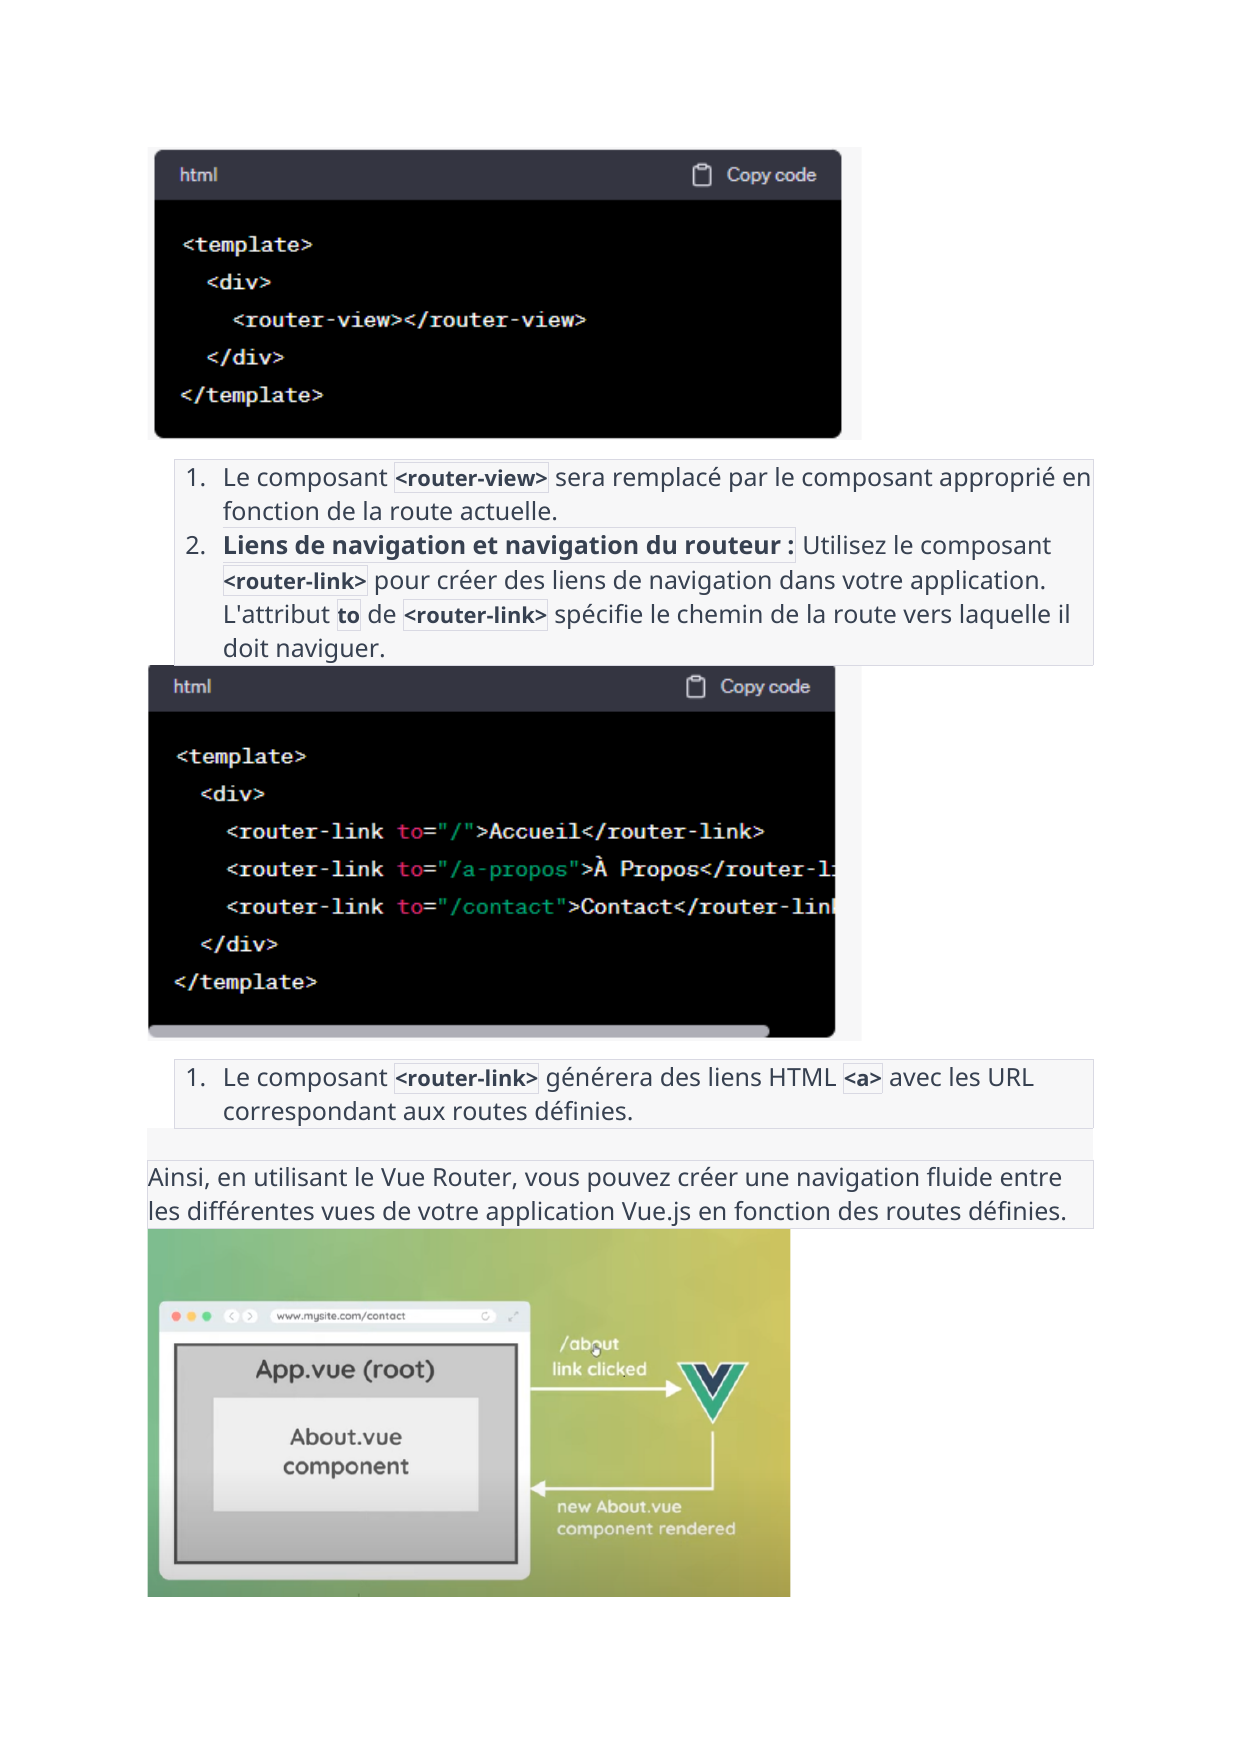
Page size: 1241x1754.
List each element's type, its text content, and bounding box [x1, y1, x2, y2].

list Le composant <router-view> sera remplacé par le composant approprié en fonction de la route actuelle. [175, 460, 1093, 527]
picture [147, 147, 862, 440]
list Le composant <router-link> générera des liens HTML <a> avec les URL correspondant aux routes définies. [175, 1060, 1093, 1128]
text Ainsi, en utilisant le Vue Router, vous pouvez créer une navigation fluide entre les différentes vues de votre application Vue.js en fonction des routes définies. [148, 1161, 1093, 1228]
list Liens de navigation et navigation du routeur : Utilisez le composant <router-link> pour créer des liens de navigation dans votre application. L'attribut to de <router-link> spécifie le chemin de la route vers laquelle il doit naviguer. [175, 527, 1093, 665]
picture [147, 1229, 791, 1597]
picture [147, 665, 862, 1041]
